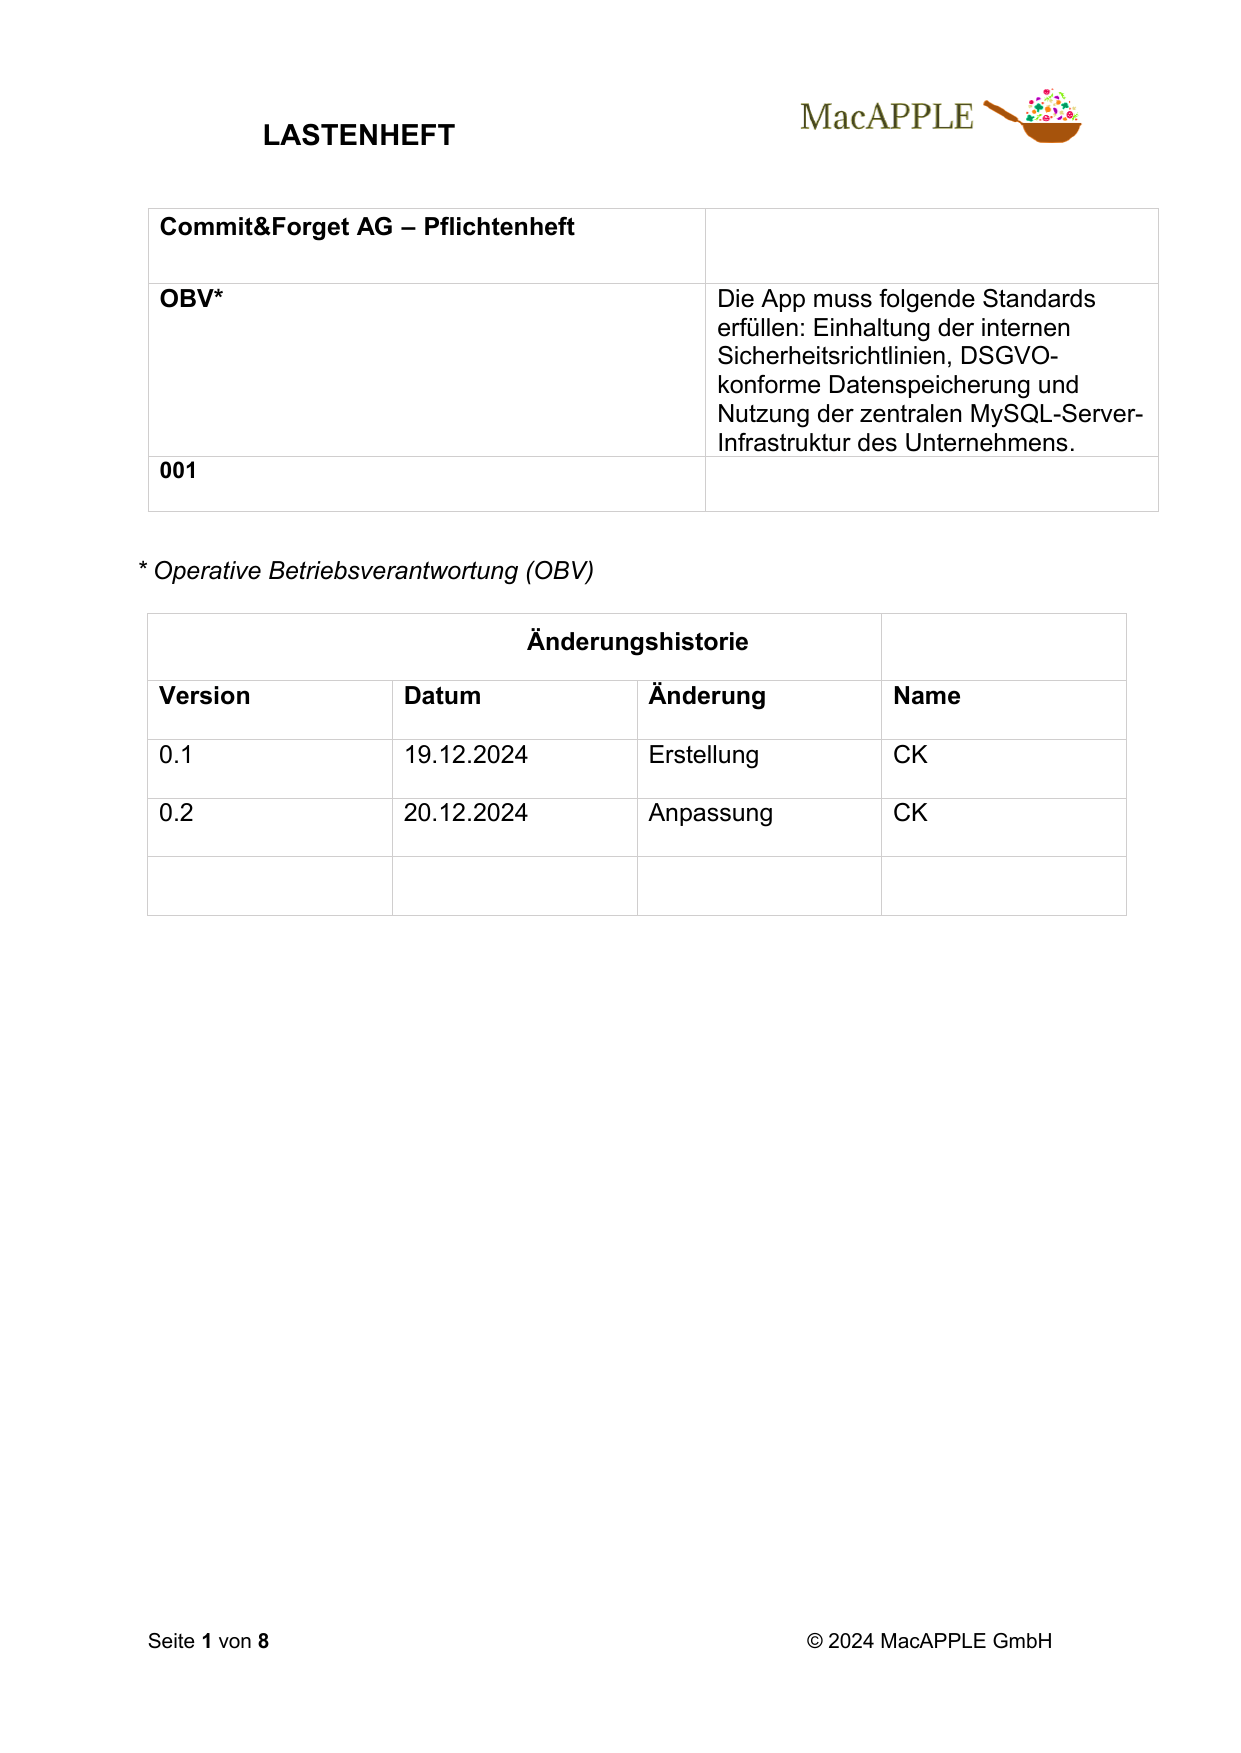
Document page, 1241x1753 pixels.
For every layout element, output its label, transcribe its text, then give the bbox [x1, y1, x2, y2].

table_cell Die App muss folgende Standards erfüllen: Einhaltung der internen Sicherheitsrichtlinien, DSGVO-konforme Datenspeicherung und Nutzung der zentralen MySQL-Server-Infrastruktur des Unternehmens. [706, 284, 1158, 456]
table_cell 0.1 [148, 740, 392, 797]
table_cell Erstellung [638, 740, 881, 797]
text * Operative Betriebsverantwortung (OBV) [136, 561, 532, 584]
table_cell 001 [149, 457, 705, 511]
table_cell [882, 857, 1126, 914]
table_cell CK [882, 799, 1126, 856]
table_header [882, 614, 1126, 680]
table_cell [706, 457, 1158, 511]
table_cell Anpassung [638, 799, 881, 856]
table_header Commit&Forget AG – Pflichtenheft [149, 209, 705, 283]
table_cell 20.12.2024 [393, 799, 637, 856]
table_cell CK [882, 740, 1126, 797]
table_cell [393, 857, 637, 914]
table_header [706, 209, 1158, 283]
table_cell [638, 857, 881, 914]
table_cell Name [882, 681, 1126, 739]
table_cell Änderung [638, 681, 881, 739]
text * Operative Betriebsverantwortung (OBV) [586, 561, 1098, 584]
table_cell [148, 857, 392, 914]
picture [787, 75, 1092, 146]
table_cell Version [148, 681, 392, 739]
table_cell Datum [393, 681, 637, 739]
table_header Änderungshistorie [148, 614, 881, 680]
table_cell OBV* [149, 284, 705, 456]
table_cell 0.2 [148, 799, 392, 856]
table_cell 19.12.2024 [393, 740, 637, 797]
